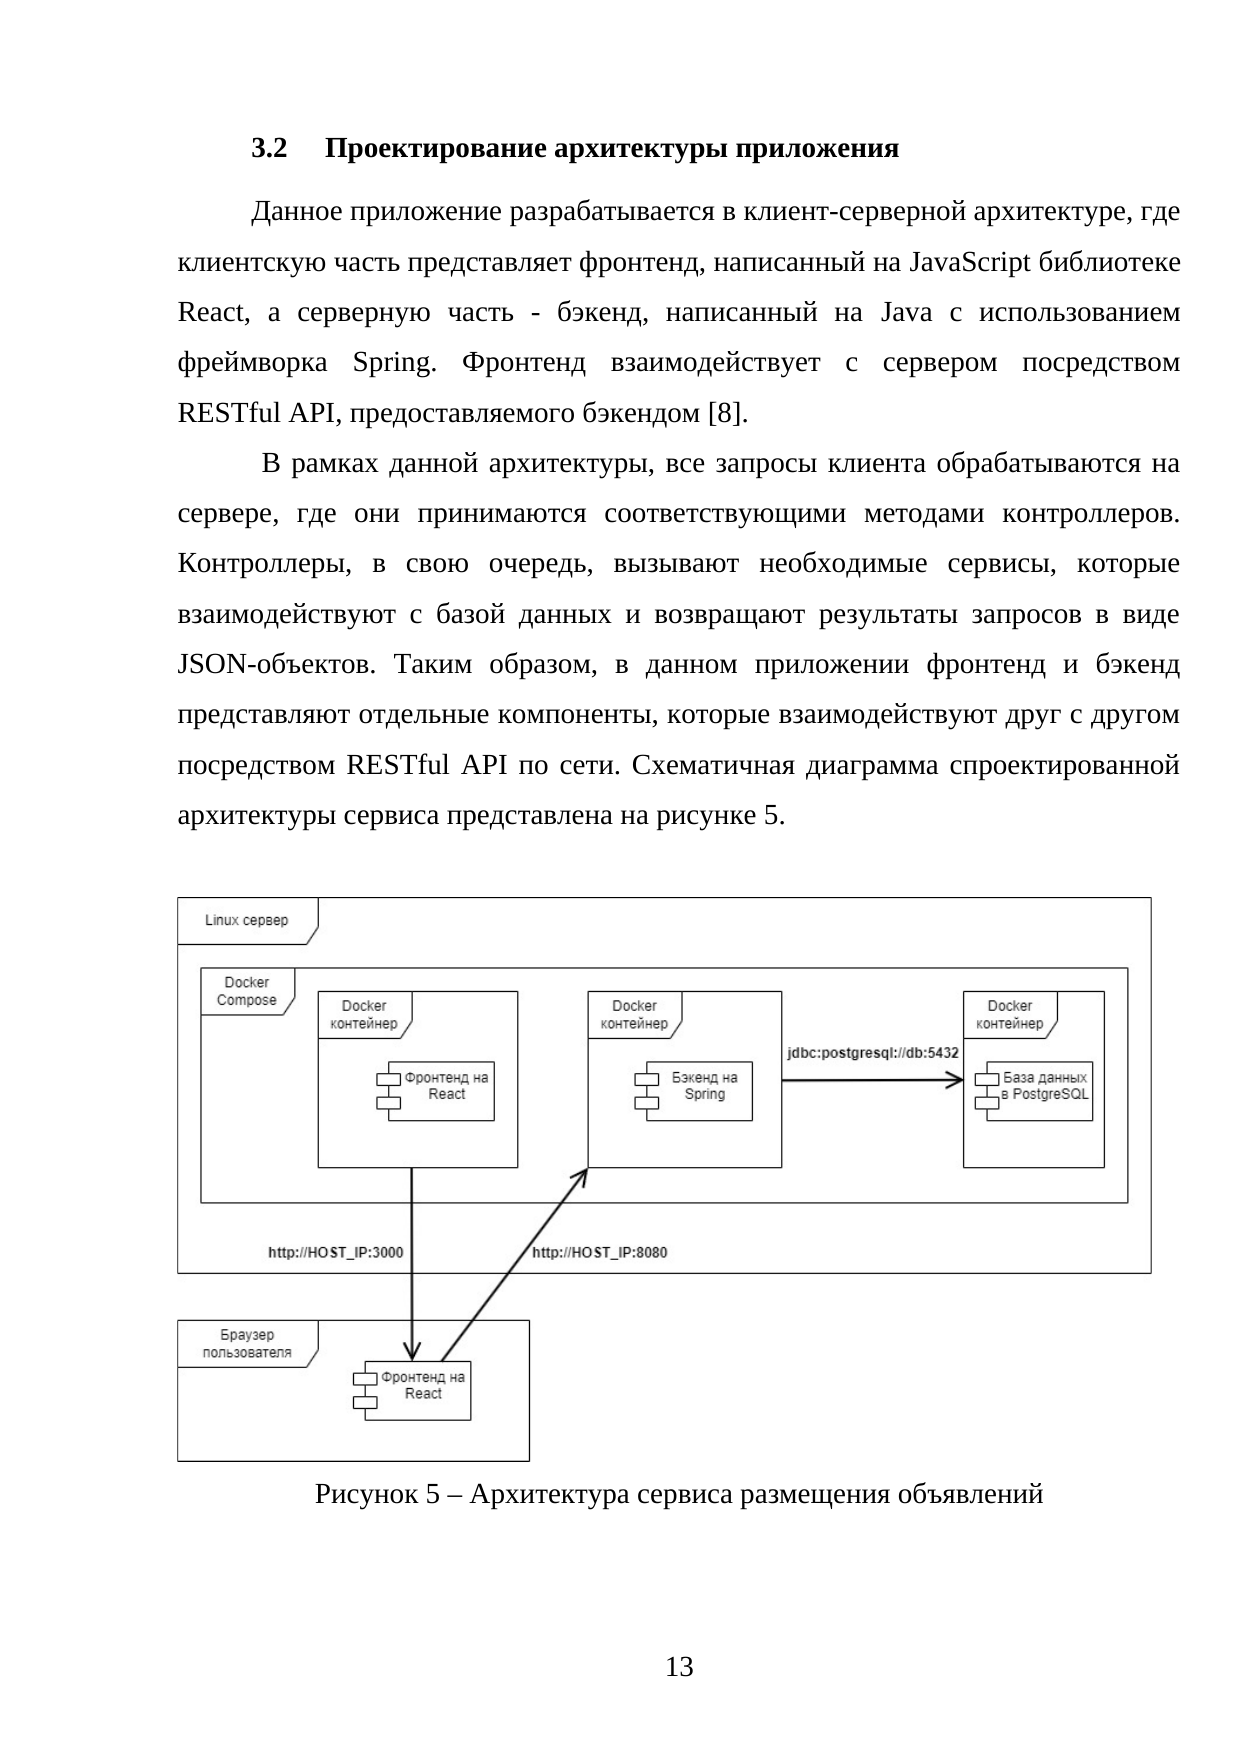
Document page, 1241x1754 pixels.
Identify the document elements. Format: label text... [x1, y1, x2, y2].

text Данное приложение разрабатывается в клиент-серверной архитектуре, где клиентскую часть представляет фронтенд, написанный на JavaScript библиотеке React, а серверную часть - бэкенд, написанный на Java с использованием фреймворка Spring. Фронтенд взаимодействует с сервером посредством RESTful API, предоставляемого бэкендом [8]. [177, 193, 1181, 428]
text Рисунок 5 – Архитектура сервиса размещения объявлений [177, 1476, 1181, 1509]
list Проектирование архитектуры приложения [177, 131, 1181, 164]
picture [177, 897, 1152, 1462]
text В рамках данной архитектуры, все запросы клиента обрабатываются на сервере, где они принимаются соответствующими методами контроллеров. Контроллеры, в свою очередь, вызывают необходимые сервисы, которые взаимодействуют с базой данных и возвращают результаты запросов в виде JSON-объектов. Таким образом, в данном приложении фронтенд и бэкенд представляют отдельные компоненты, которые взаимодействуют друг с другом посредством RESTful API по сети. Схематичная диаграмма спроектированной архитектуры сервиса представлена на рисунке 5. [177, 445, 1181, 831]
